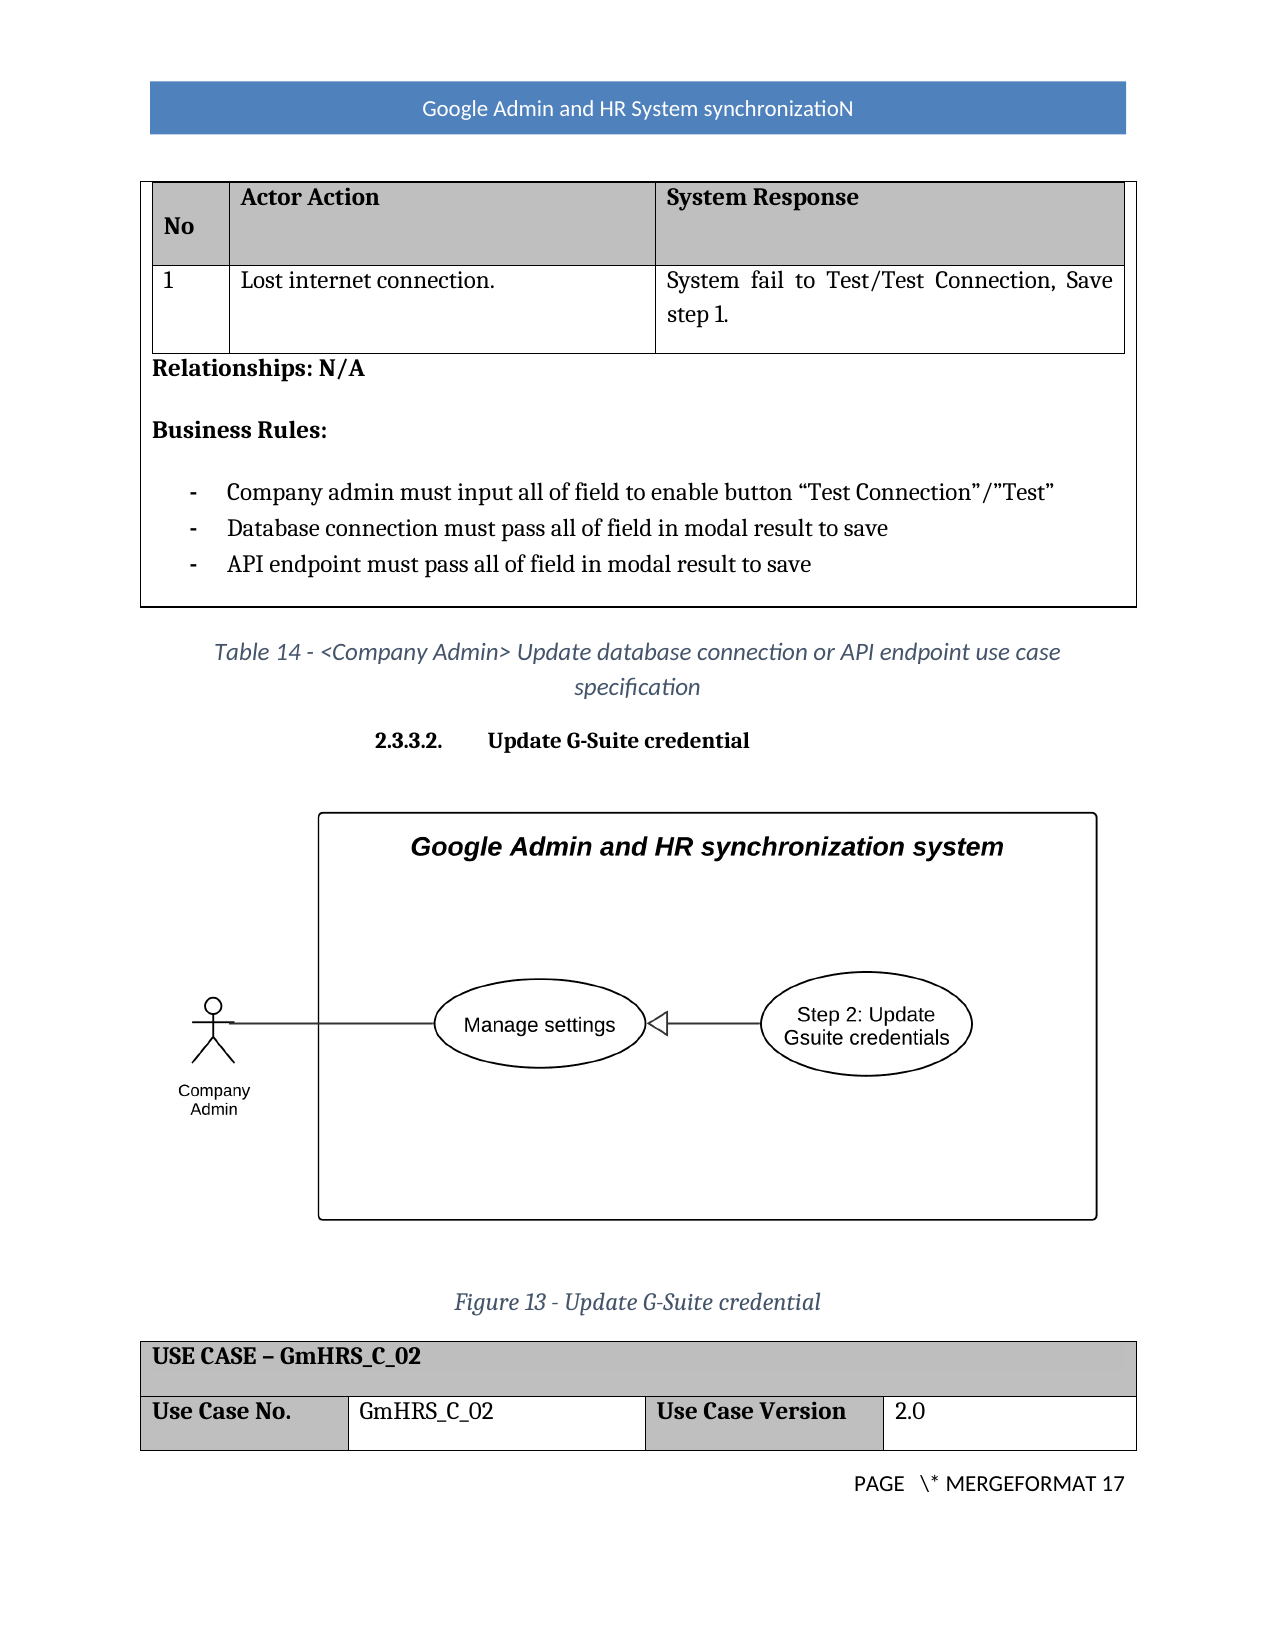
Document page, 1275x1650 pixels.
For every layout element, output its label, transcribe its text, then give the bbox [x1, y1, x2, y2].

picture [150, 778, 1125, 1254]
table_cell 2.0 [884, 1397, 1136, 1450]
table_header USE CASE – GmHRS_C_02 [141, 1342, 1136, 1396]
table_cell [141, 182, 1136, 606]
subtitle Update G-Suite credential [375, 727, 1125, 754]
table_cell Use Case No. [141, 1397, 348, 1450]
text Figure 13 - Update G-Suite credential [150, 1287, 1125, 1316]
table_cell Use Case Version [646, 1397, 883, 1450]
text Table 14 - <Company Admin> Update database connection or API endpoint use case specification [150, 637, 1125, 702]
table_cell GmHRS_C_02 [349, 1397, 645, 1450]
